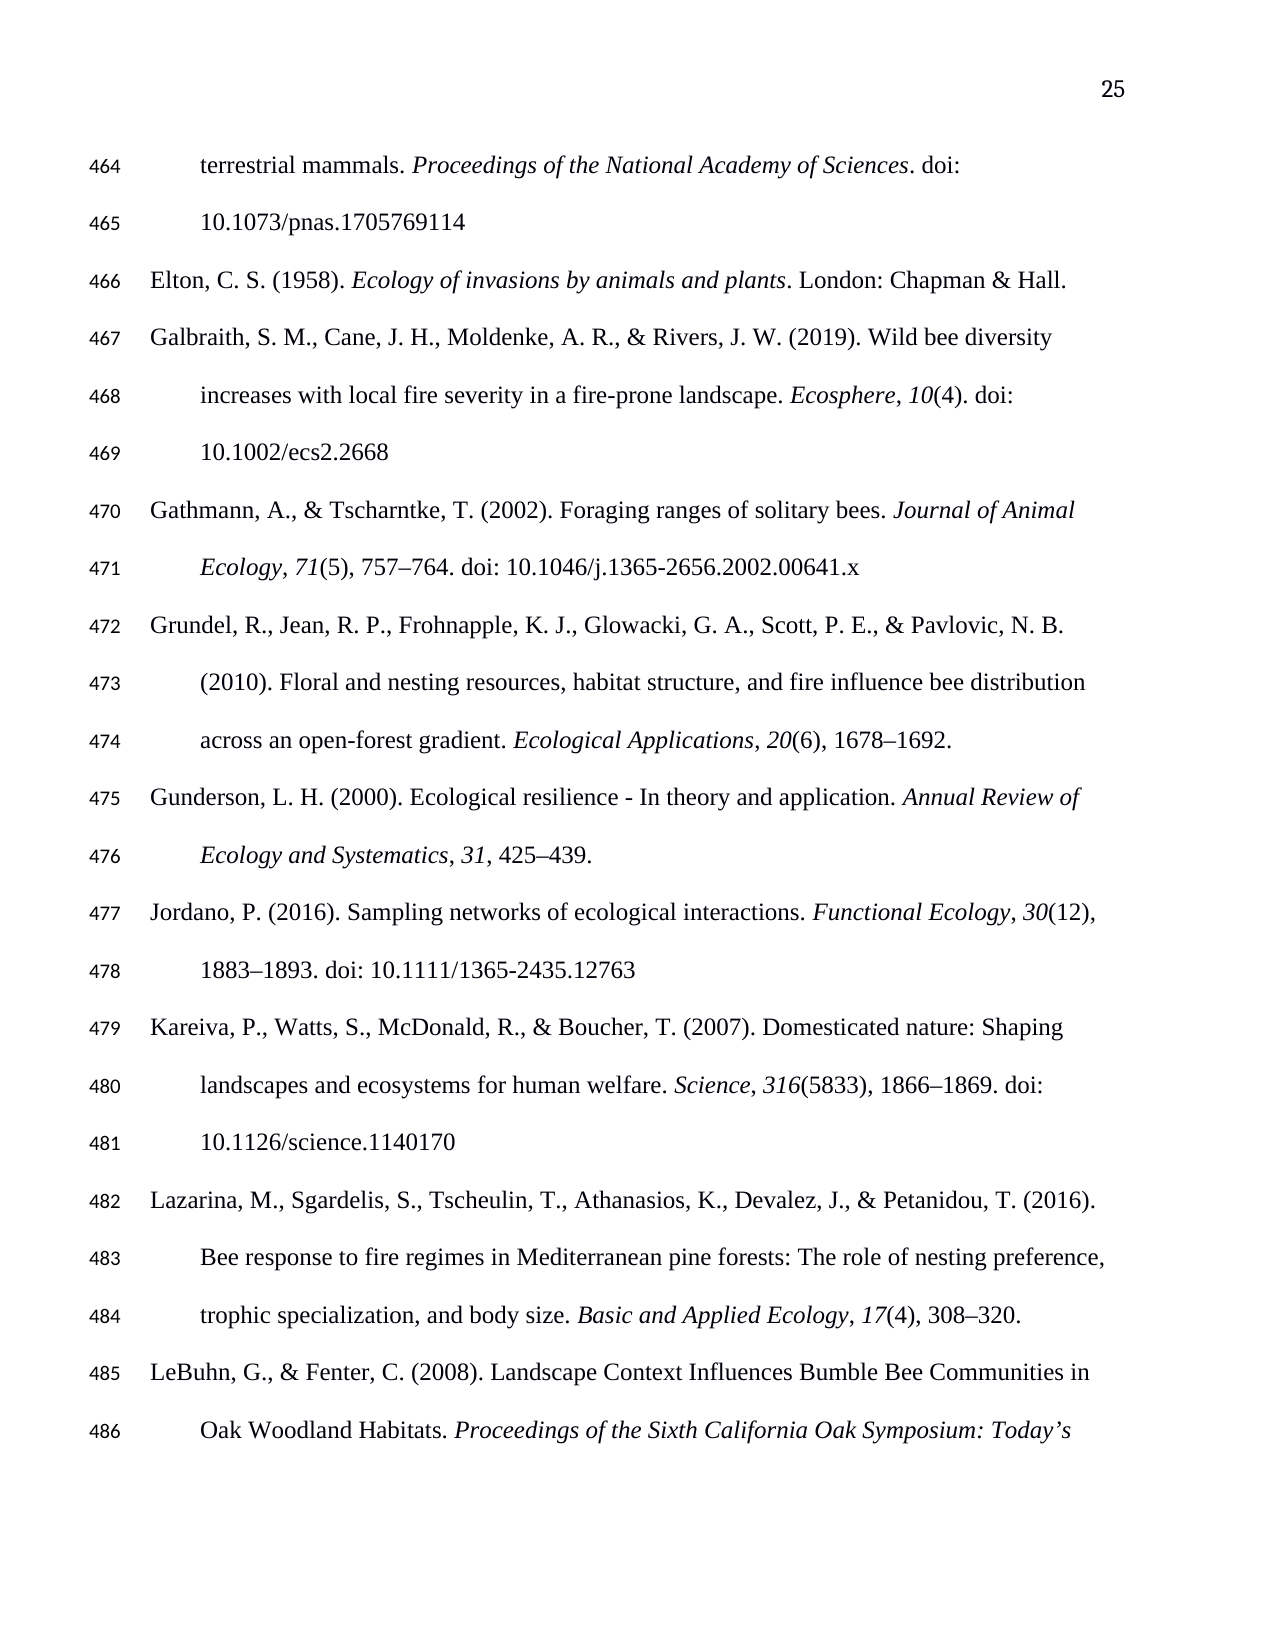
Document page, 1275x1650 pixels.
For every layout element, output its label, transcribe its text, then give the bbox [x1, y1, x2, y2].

text Gathmann, A., & Tscharntke, T. (2002). Foraging ranges of solitary bees. Journal of Animal Ecology, 71(5), 757–764. doi: 10.1046/j.1365-2656.2002.00641.x [150, 495, 1125, 581]
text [150, 150, 1125, 236]
text Galbraith, S. M., Cane, J. H., Moldenke, A. R., & Rivers, J. W. (2019). Wild bee diversity increases with local fire severity in a fire-prone landscape. Ecosphere, 10(4). doi: 10.1002/ecs2.2668 [150, 322, 1125, 466]
text Elton, C. S. (1958). Ecology of invasions by animals and plants. London: Chapman & Hall. [150, 265, 1125, 294]
text Gunderson, L. H. (2000). Ecological resilience - In theory and application. Annual Review of Ecology and Systematics, 31, 425–439. [150, 782, 1125, 869]
text Grundel, R., Jean, R. P., Frohnapple, K. J., Glowacki, G. A., Scott, P. E., & Pavlovic, N. B. (2010). Floral and nesting resources, habitat structure, and fire influence bee distribution across an open-forest gradient. Ecological Applications, 20(6), 1678–1692. [150, 610, 1125, 754]
text Kareiva, P., Watts, S., McDonald, R., & Boucher, T. (2007). Domesticated nature: Shaping landscapes and ecosystems for human welfare. Science, 316(5833), 1866–1869. doi: 10.1126/science.1140170 [150, 1012, 1125, 1156]
text Jordano, P. (2016). Sampling networks of ecological interactions. Functional Ecology, 30(12), 1883–1893. doi: 10.1111/1365-2435.12763 [150, 897, 1125, 984]
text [150, 1357, 1125, 1444]
text Lazarina, M., Sgardelis, S., Tscheulin, T., Athanasios, K., Devalez, J., & Petanidou, T. (2016). Bee response to fire regimes in Mediterranean pine forests: The role of nesting preference, trophic specialization, and body size. Basic and Applied Ecology, 17(4), 308–320. [150, 1185, 1125, 1329]
